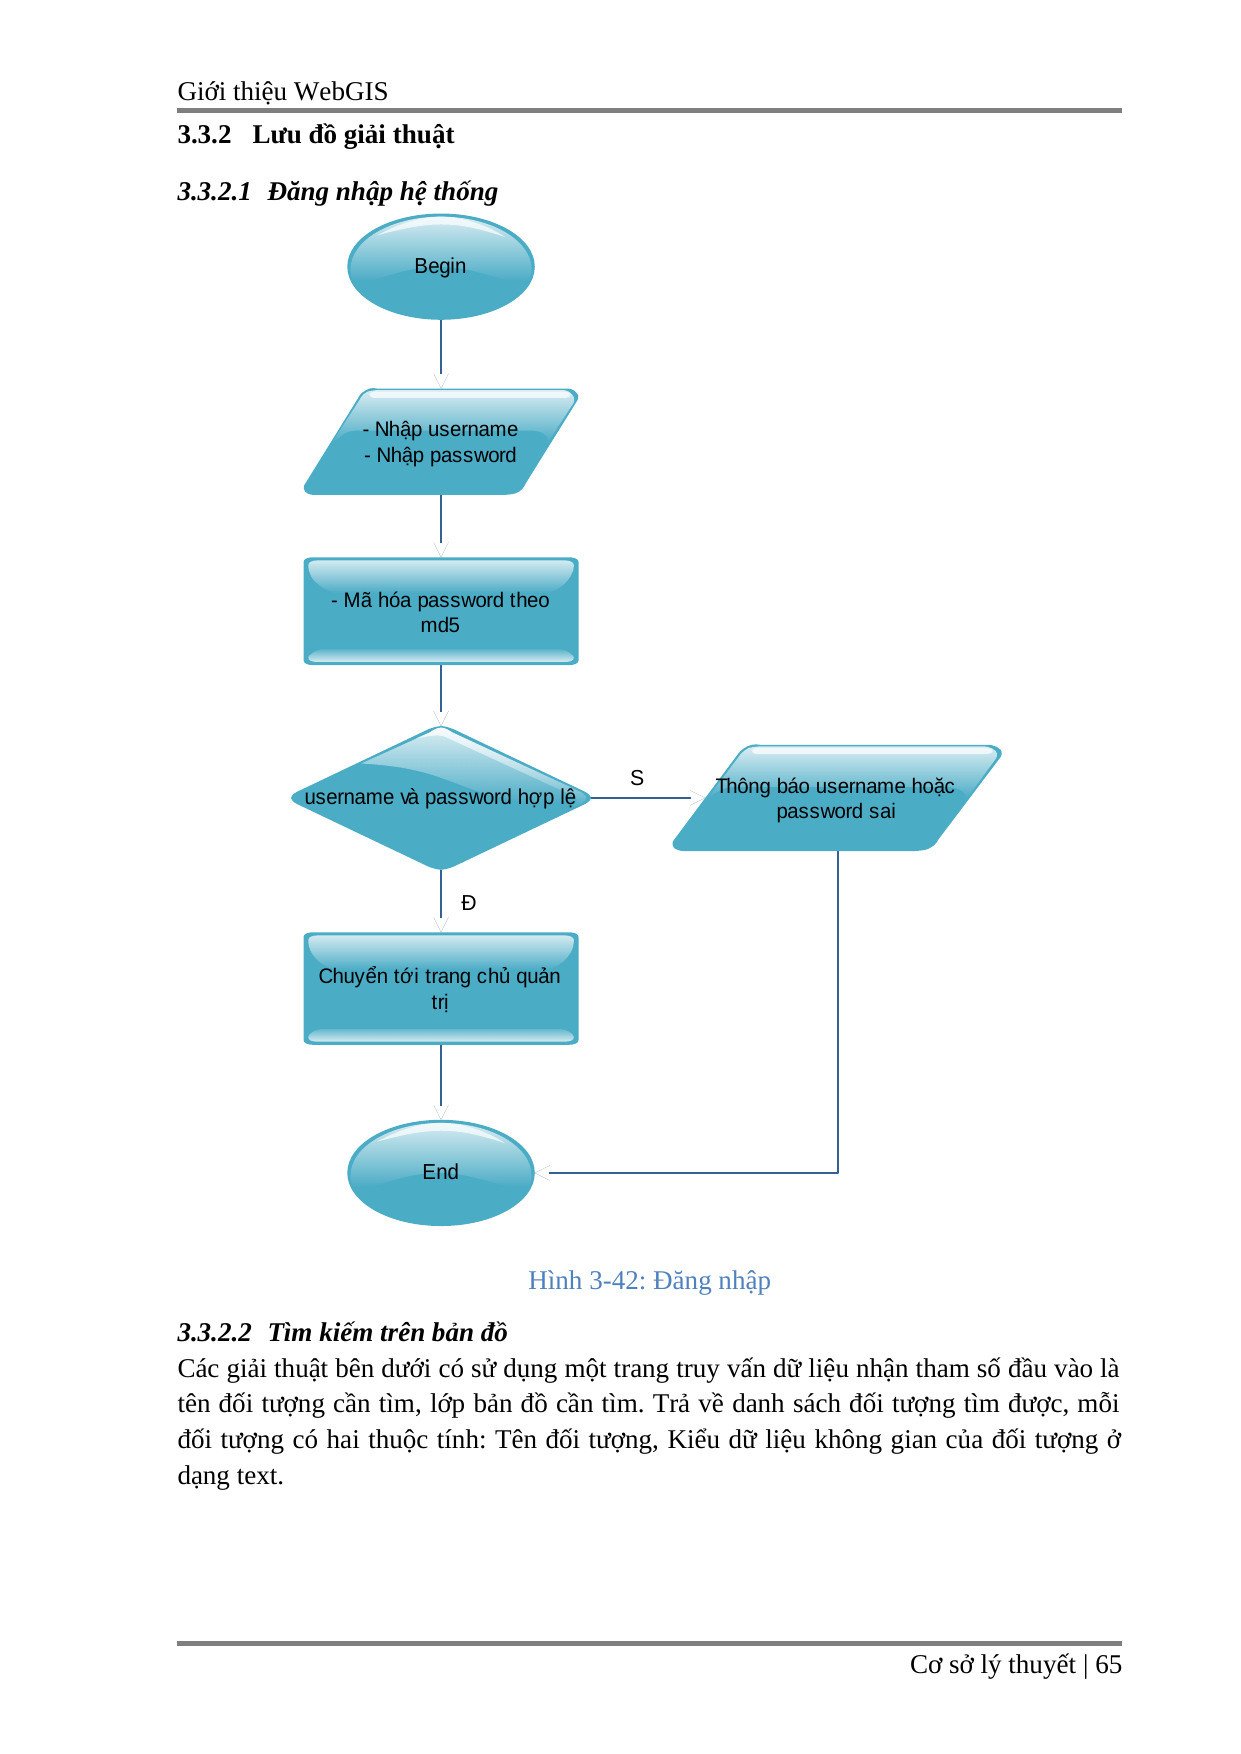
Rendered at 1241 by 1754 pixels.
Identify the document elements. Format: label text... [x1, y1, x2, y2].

subtitle Lưu đồ giải thuật [177, 118, 1122, 149]
subtitle Tìm kiếm trên bản đồ [177, 1316, 1122, 1347]
text Các giải thuật bên dưới có sử dụng một trang truy vấn dữ liệu nhận tham số đầu vào là tên đối tượng cần tìm, lớp bản đồ cần tìm. Trả về danh sách đối tượng tìm được, mỗi đối tượng có hai thuộc tính: Tên đối tượng, Kiểu dữ liệu không gian của đối tượng ở dạng text. [177, 1352, 1122, 1490]
subtitle Đăng nhập hệ thống [177, 175, 1122, 206]
